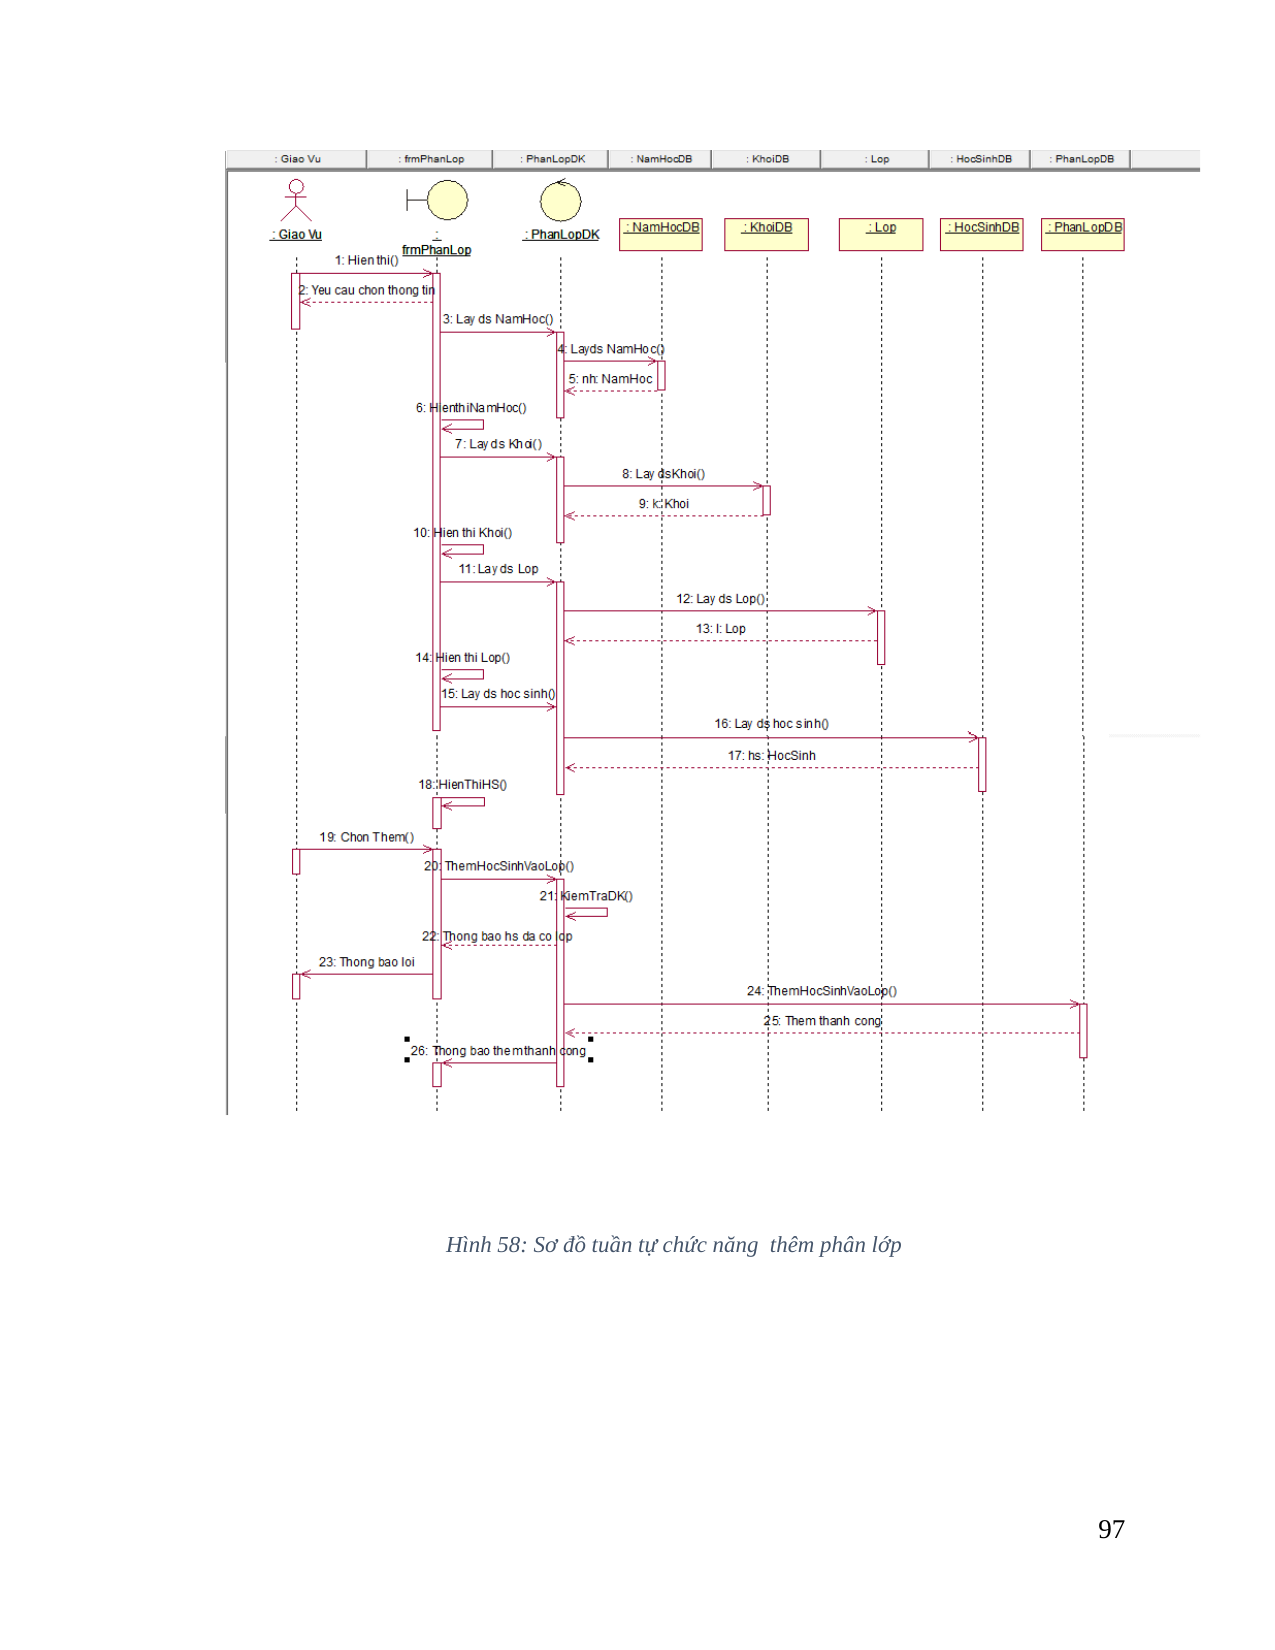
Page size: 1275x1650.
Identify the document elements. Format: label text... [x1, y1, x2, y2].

text Hình 58: Sơ đồ tuần tự chức năng thêm phân lớp [150, 1231, 1125, 1258]
picture [225, 150, 1200, 1210]
